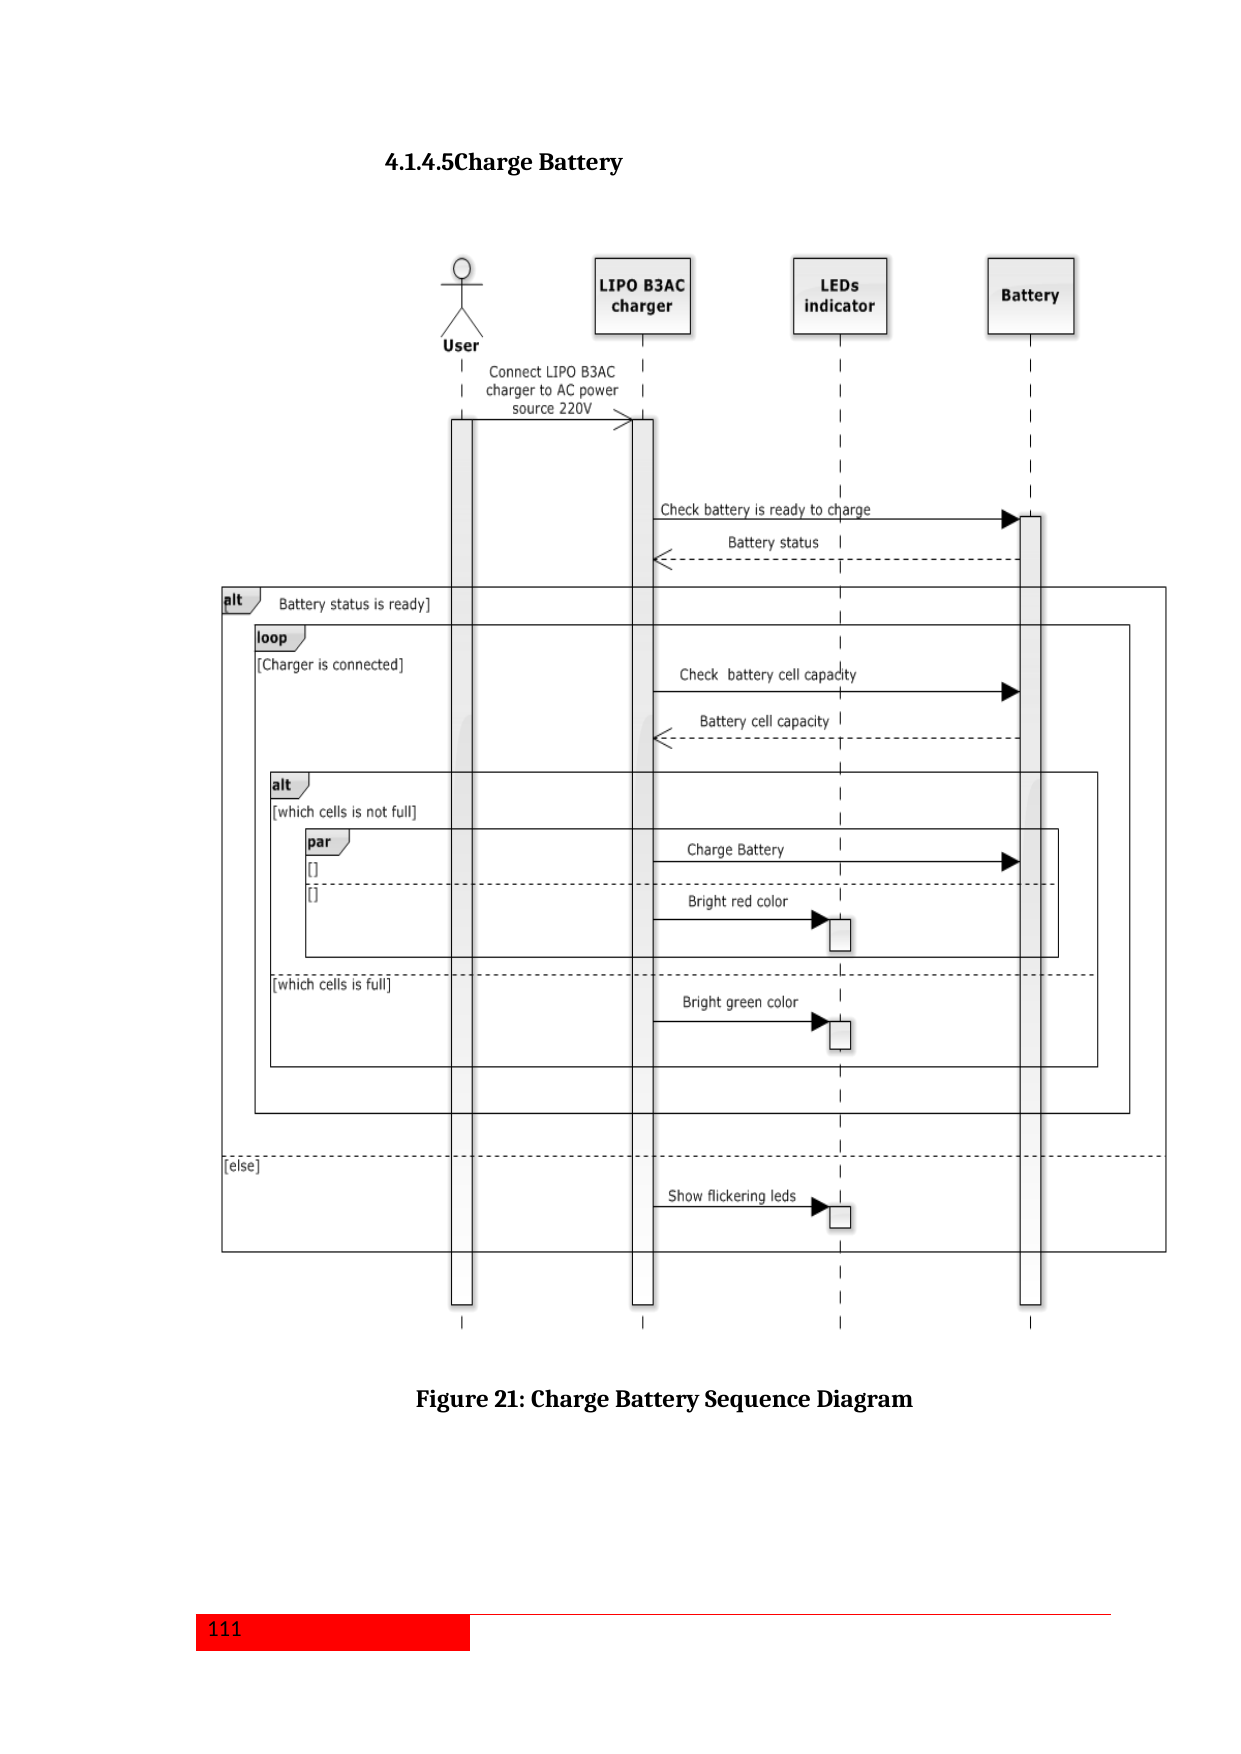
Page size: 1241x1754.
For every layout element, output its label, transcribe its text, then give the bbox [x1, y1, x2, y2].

subtitle 4.1.4.5Charge Battery [385, 148, 1122, 176]
list Figure 21: Charge Battery Sequence Diagram [207, 1385, 1122, 1414]
picture [206, 240, 1182, 1361]
